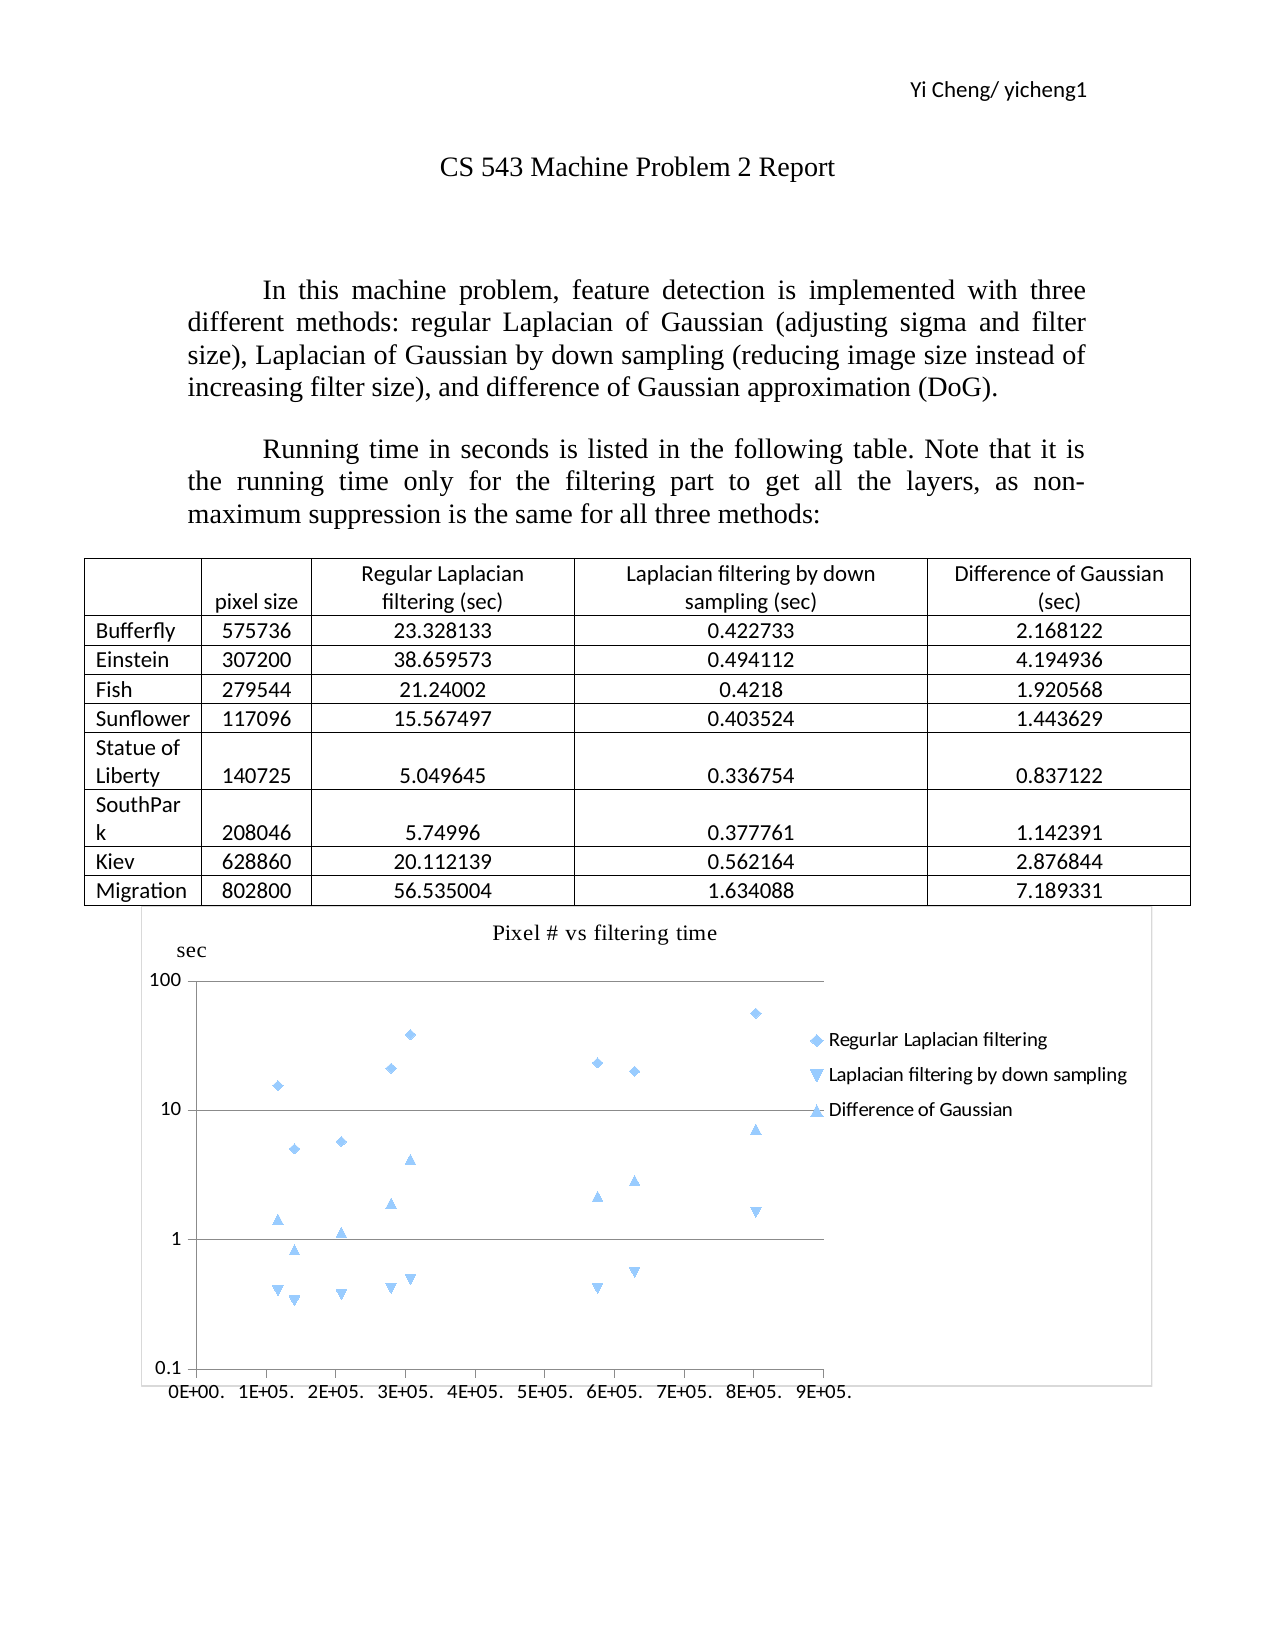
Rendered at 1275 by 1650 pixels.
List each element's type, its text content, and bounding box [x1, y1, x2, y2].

table_cell 1.142391 [928, 790, 1190, 846]
table_cell 208046 [202, 790, 311, 846]
table_cell 0.403524 [575, 704, 927, 732]
table_cell 0.4218 [575, 675, 927, 703]
table_cell 1.443629 [928, 704, 1190, 732]
table_cell 56.535004 [312, 876, 574, 904]
table_cell SouthPark [85, 790, 201, 846]
table_cell 5.049645 [312, 733, 574, 789]
table_cell 21.24002 [312, 675, 574, 703]
table_header Difference of Gaussian (sec) [928, 559, 1190, 615]
table_cell 628860 [202, 847, 311, 875]
text CS 543 Machine Problem 2 Report [187, 150, 1087, 182]
table_header Regular Laplacian filtering (sec) [312, 559, 574, 615]
table_cell 0.562164 [575, 847, 927, 875]
table_cell 117096 [202, 704, 311, 732]
table_cell Migration [85, 876, 201, 904]
table_cell 20.112139 [312, 847, 574, 875]
table_cell Fish [85, 675, 201, 703]
text Running time in seconds is listed in the following table. Note that it is the running time only for the filtering part to get all the layers, as non-maximum suppression is the same for all three methods: [187, 432, 1087, 529]
table_cell Einstein [85, 646, 201, 674]
table_header Laplacian filtering by down sampling (sec) [575, 559, 927, 615]
table_cell 0.336754 [575, 733, 927, 789]
table_cell Sunflower [85, 704, 201, 732]
table_cell 7.189331 [928, 876, 1190, 904]
table_cell 38.659573 [312, 646, 574, 674]
table_cell 140725 [202, 733, 311, 789]
text In this machine problem, feature detection is implemented with three different methods: regular Laplacian of Gaussian (adjusting sigma and filter size), Laplacian of Gaussian by down sampling (reducing image size instead of increasing filter size), and difference of Gaussian approximation (DoG). [187, 273, 1087, 403]
table_cell Bufferfly [85, 616, 201, 644]
table_cell 2.876844 [928, 847, 1190, 875]
table_cell 0.422733 [575, 616, 927, 644]
table_cell 1.634088 [575, 876, 927, 904]
table_cell Statue of Liberty [85, 733, 201, 789]
table_cell 0.837122 [928, 733, 1190, 789]
table_cell 2.168122 [928, 616, 1190, 644]
table_cell 575736 [202, 616, 311, 644]
table_cell 0.494112 [575, 646, 927, 674]
table_header pixel size [202, 559, 311, 615]
table_cell 5.74996 [312, 790, 574, 846]
table_cell 307200 [202, 646, 311, 674]
table_cell 0.377761 [575, 790, 927, 846]
table_header [85, 559, 201, 615]
table_cell 23.328133 [312, 616, 574, 644]
table_cell 1.920568 [928, 675, 1190, 703]
table_cell 279544 [202, 675, 311, 703]
table_cell Kiev [85, 847, 201, 875]
table_cell 4.194936 [928, 646, 1190, 674]
table_cell 802800 [202, 876, 311, 904]
table_cell 15.567497 [312, 704, 574, 732]
